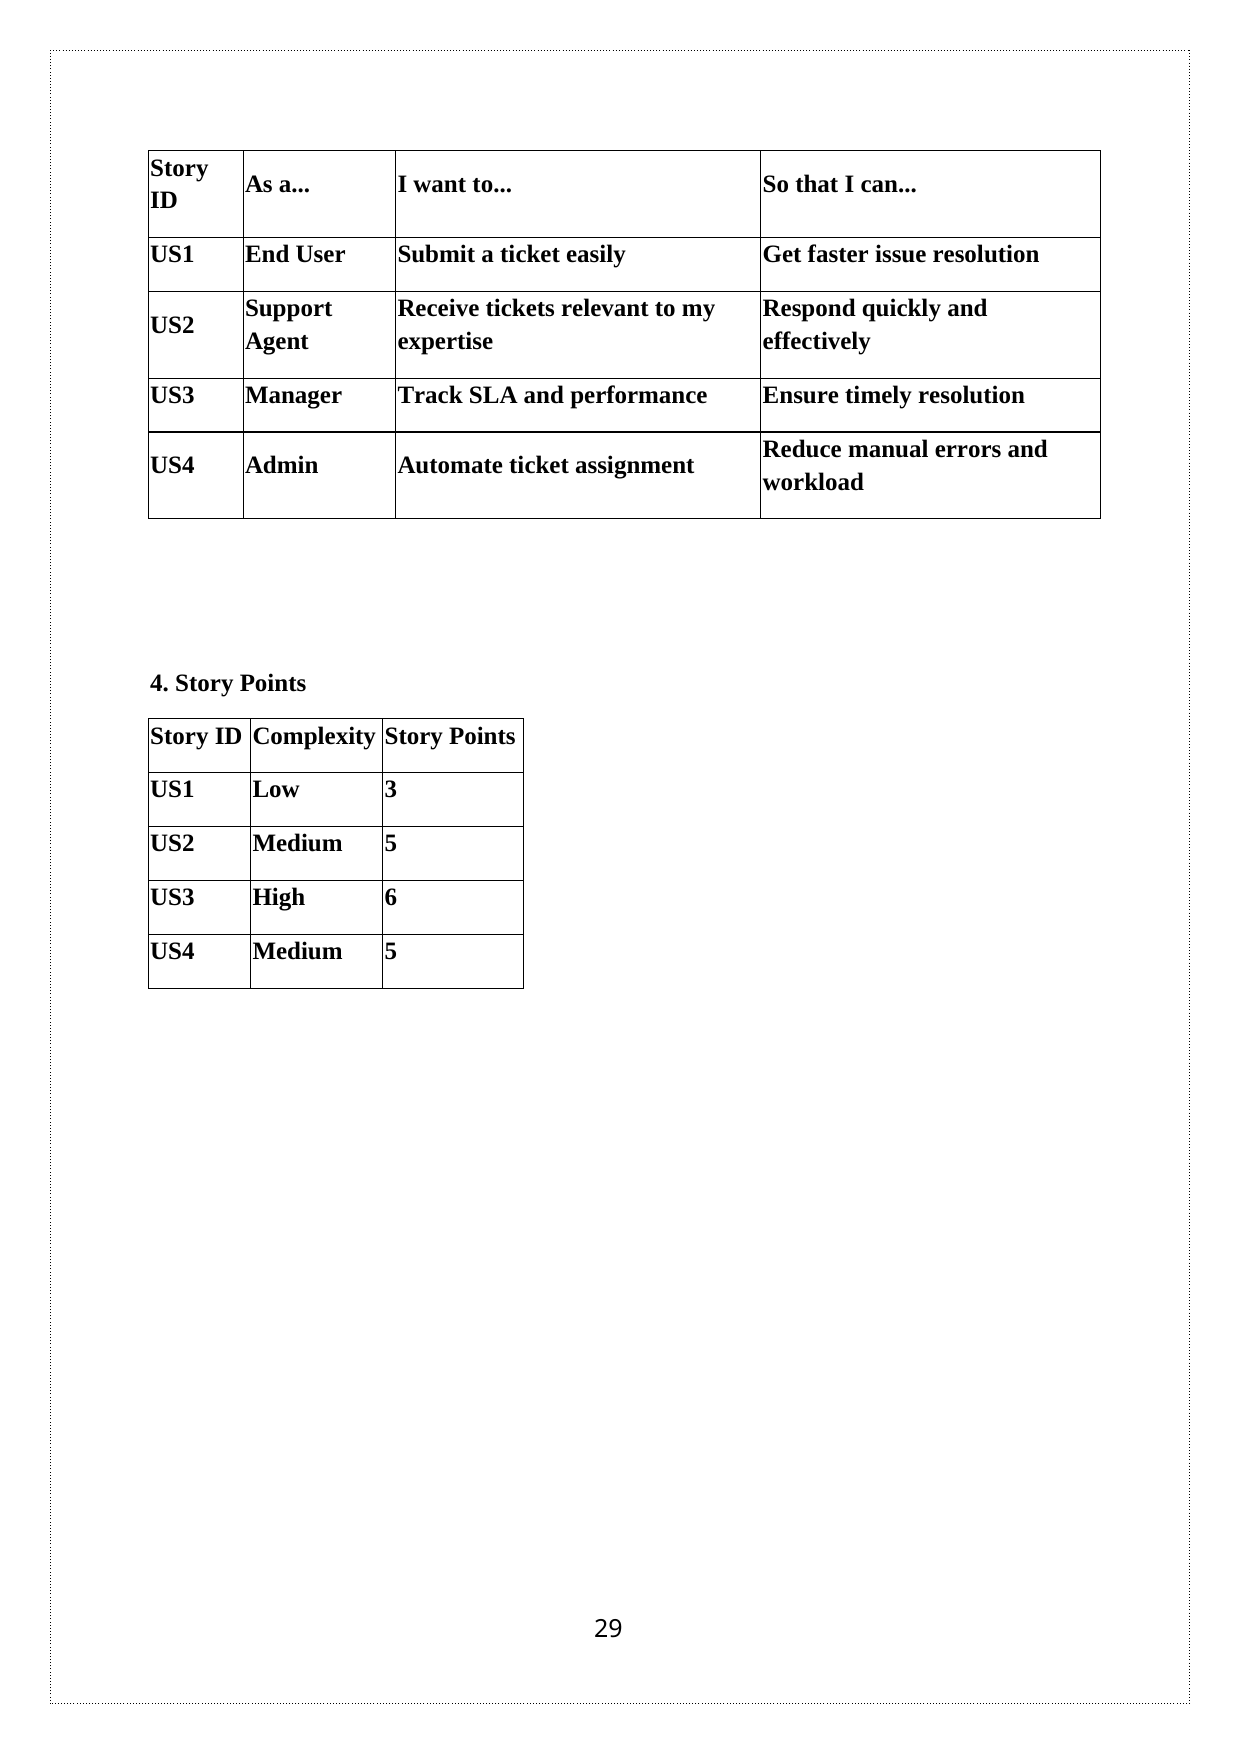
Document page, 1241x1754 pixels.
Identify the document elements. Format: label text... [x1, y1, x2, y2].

table_cell 5 [383, 827, 523, 880]
table_header Story ID [149, 719, 250, 772]
table_header As a... [244, 151, 395, 237]
table_cell US1 [149, 238, 243, 291]
table_cell High [251, 881, 382, 933]
table_header So that I can... [761, 151, 1100, 237]
table_cell End User [244, 238, 395, 291]
table_cell Ensure timely resolution [761, 379, 1100, 431]
table_cell Get faster issue resolution [761, 238, 1100, 291]
table_cell Reduce manual errors and workload [761, 433, 1100, 518]
table_cell Admin [244, 433, 395, 518]
table_cell Medium [251, 935, 382, 987]
table_cell US2 [149, 292, 243, 378]
table_header I want to... [396, 151, 760, 237]
table_header Story ID [149, 151, 243, 237]
table_cell 5 [383, 935, 523, 987]
text 4. Story Points [150, 668, 1090, 697]
table_cell US4 [149, 433, 243, 518]
table_header Story Points [383, 719, 523, 772]
table_cell US4 [149, 935, 250, 987]
table_cell Low [251, 773, 382, 826]
table_cell Respond quickly and effectively [761, 292, 1100, 378]
table_cell US1 [149, 773, 250, 826]
table_cell Manager [244, 379, 395, 431]
table_cell 6 [383, 881, 523, 933]
table_cell Receive tickets relevant to my expertise [396, 292, 760, 378]
table_cell Support Agent [244, 292, 395, 378]
table_cell US2 [149, 827, 250, 880]
table_cell 3 [383, 773, 523, 826]
table_cell Submit a ticket easily [396, 238, 760, 291]
table_cell US3 [149, 379, 243, 431]
table_cell Medium [251, 827, 382, 880]
table_cell Track SLA and performance [396, 379, 760, 431]
table_cell US3 [149, 881, 250, 933]
table_header Complexity [251, 719, 382, 772]
table_cell Automate ticket assignment [396, 433, 760, 518]
